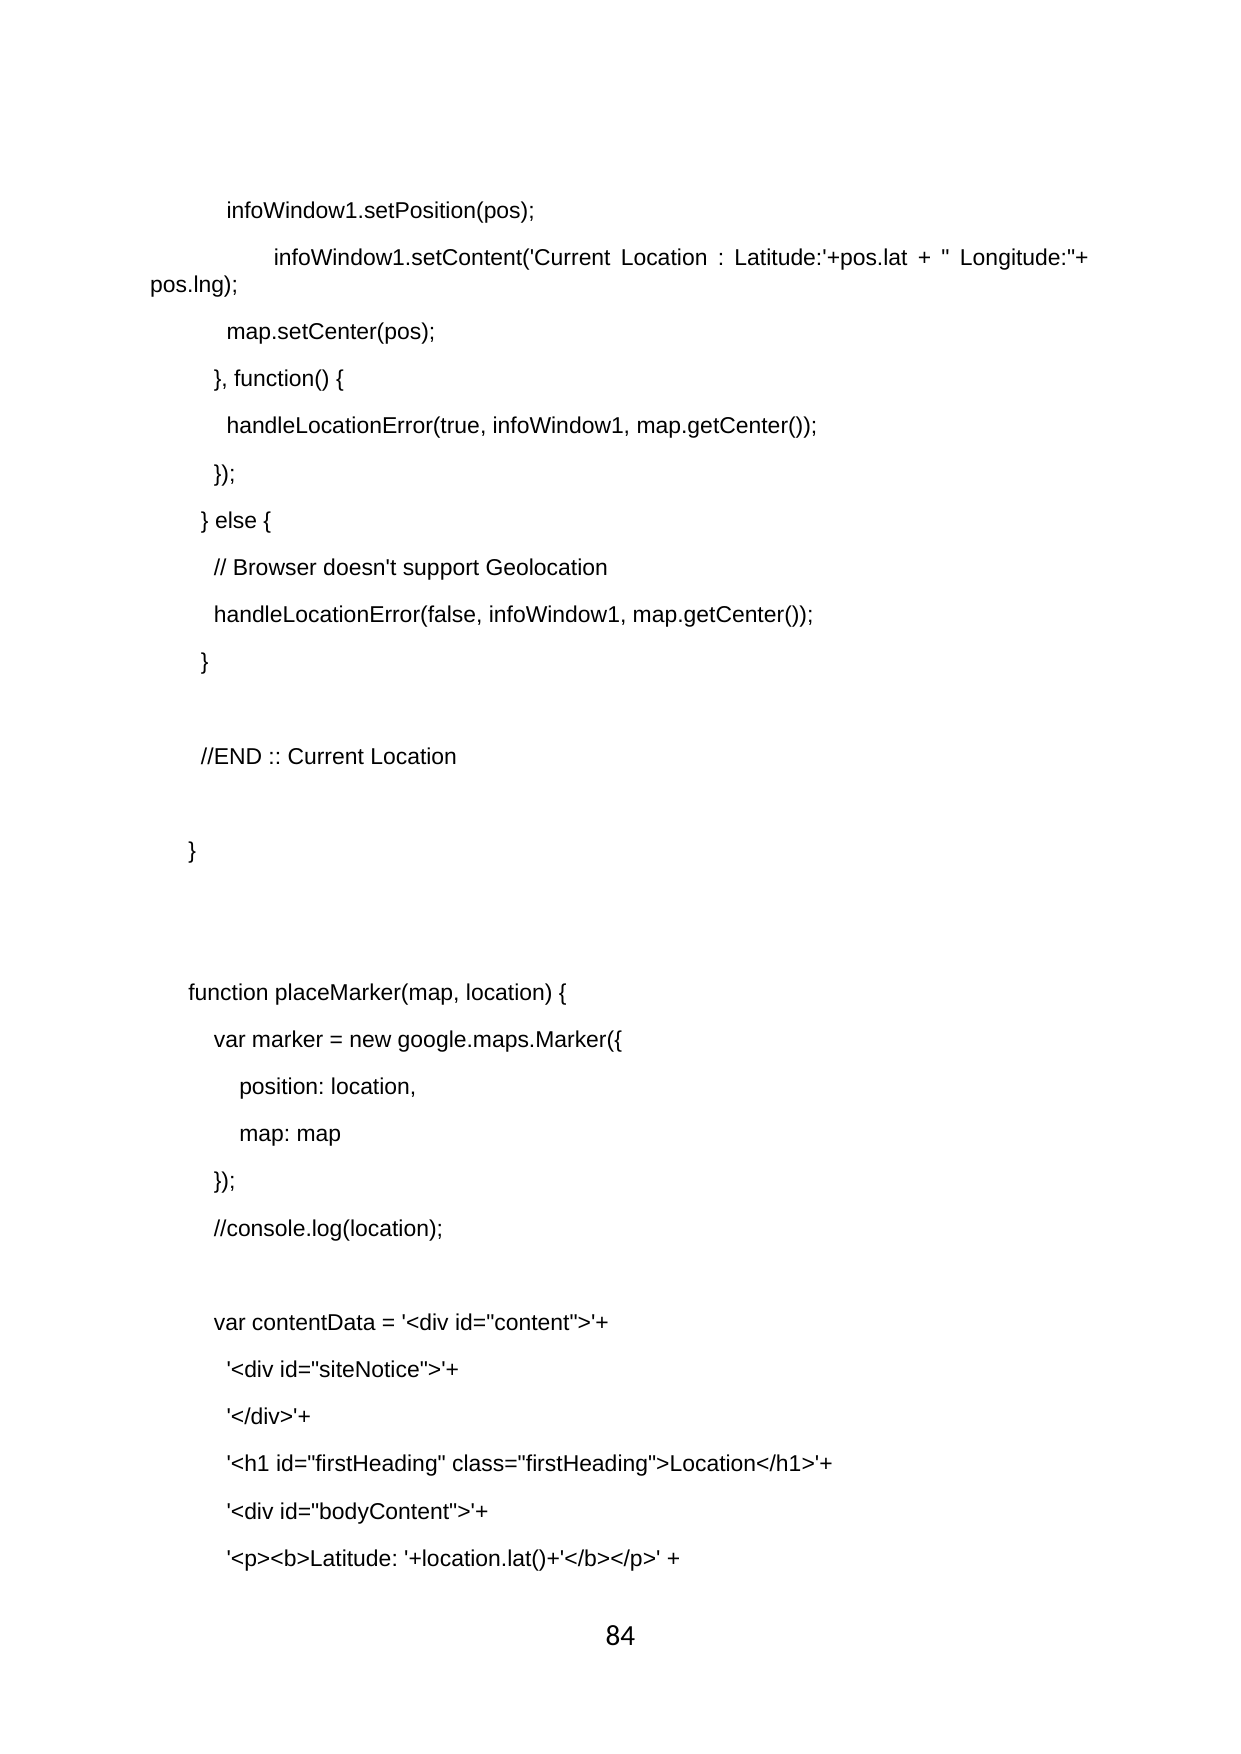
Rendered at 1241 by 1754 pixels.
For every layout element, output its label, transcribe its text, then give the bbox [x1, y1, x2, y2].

text var contentData = '<div id="content">'+ [150, 1309, 1090, 1335]
text map: map [150, 1120, 1090, 1146]
text //END :: Current Location [150, 743, 1090, 769]
text '<div id="siteNotice">'+ [150, 1356, 1090, 1382]
text '</div>'+ [150, 1403, 1090, 1429]
text position: location, [150, 1073, 1090, 1099]
text map.setCenter(pos); [150, 318, 1090, 344]
text var marker = new google.maps.Marker({ [150, 1026, 1090, 1052]
text handleLocationError(false, infoWindow1, map.getCenter()); [150, 601, 1090, 627]
text // Browser doesn't support Geolocation [150, 554, 1090, 580]
text }); [150, 1167, 1090, 1194]
text }); [150, 459, 1090, 486]
text function placeMarker(map, location) { [150, 978, 1090, 1005]
text } else { [150, 507, 1090, 533]
text } [150, 648, 1090, 674]
text '<h1 id="firstHeading" class="firstHeading">Location</h1>'+ [150, 1450, 1090, 1477]
text }, function() { [150, 365, 1090, 391]
text '<p><b>Latitude: '+location.lat()+'</b></p>' + [150, 1545, 1090, 1571]
text infoWindow1.setContent('Current Location : Latitude:'+pos.lat + " Longitude:"+ pos.lng); [150, 244, 1090, 297]
text '<div id="bodyContent">'+ [150, 1498, 1090, 1524]
text handleLocationError(true, infoWindow1, map.getCenter()); [150, 412, 1090, 439]
text //console.log(location); [150, 1214, 1090, 1241]
text infoWindow1.setPosition(pos); [150, 197, 1090, 223]
text } [150, 837, 1090, 863]
